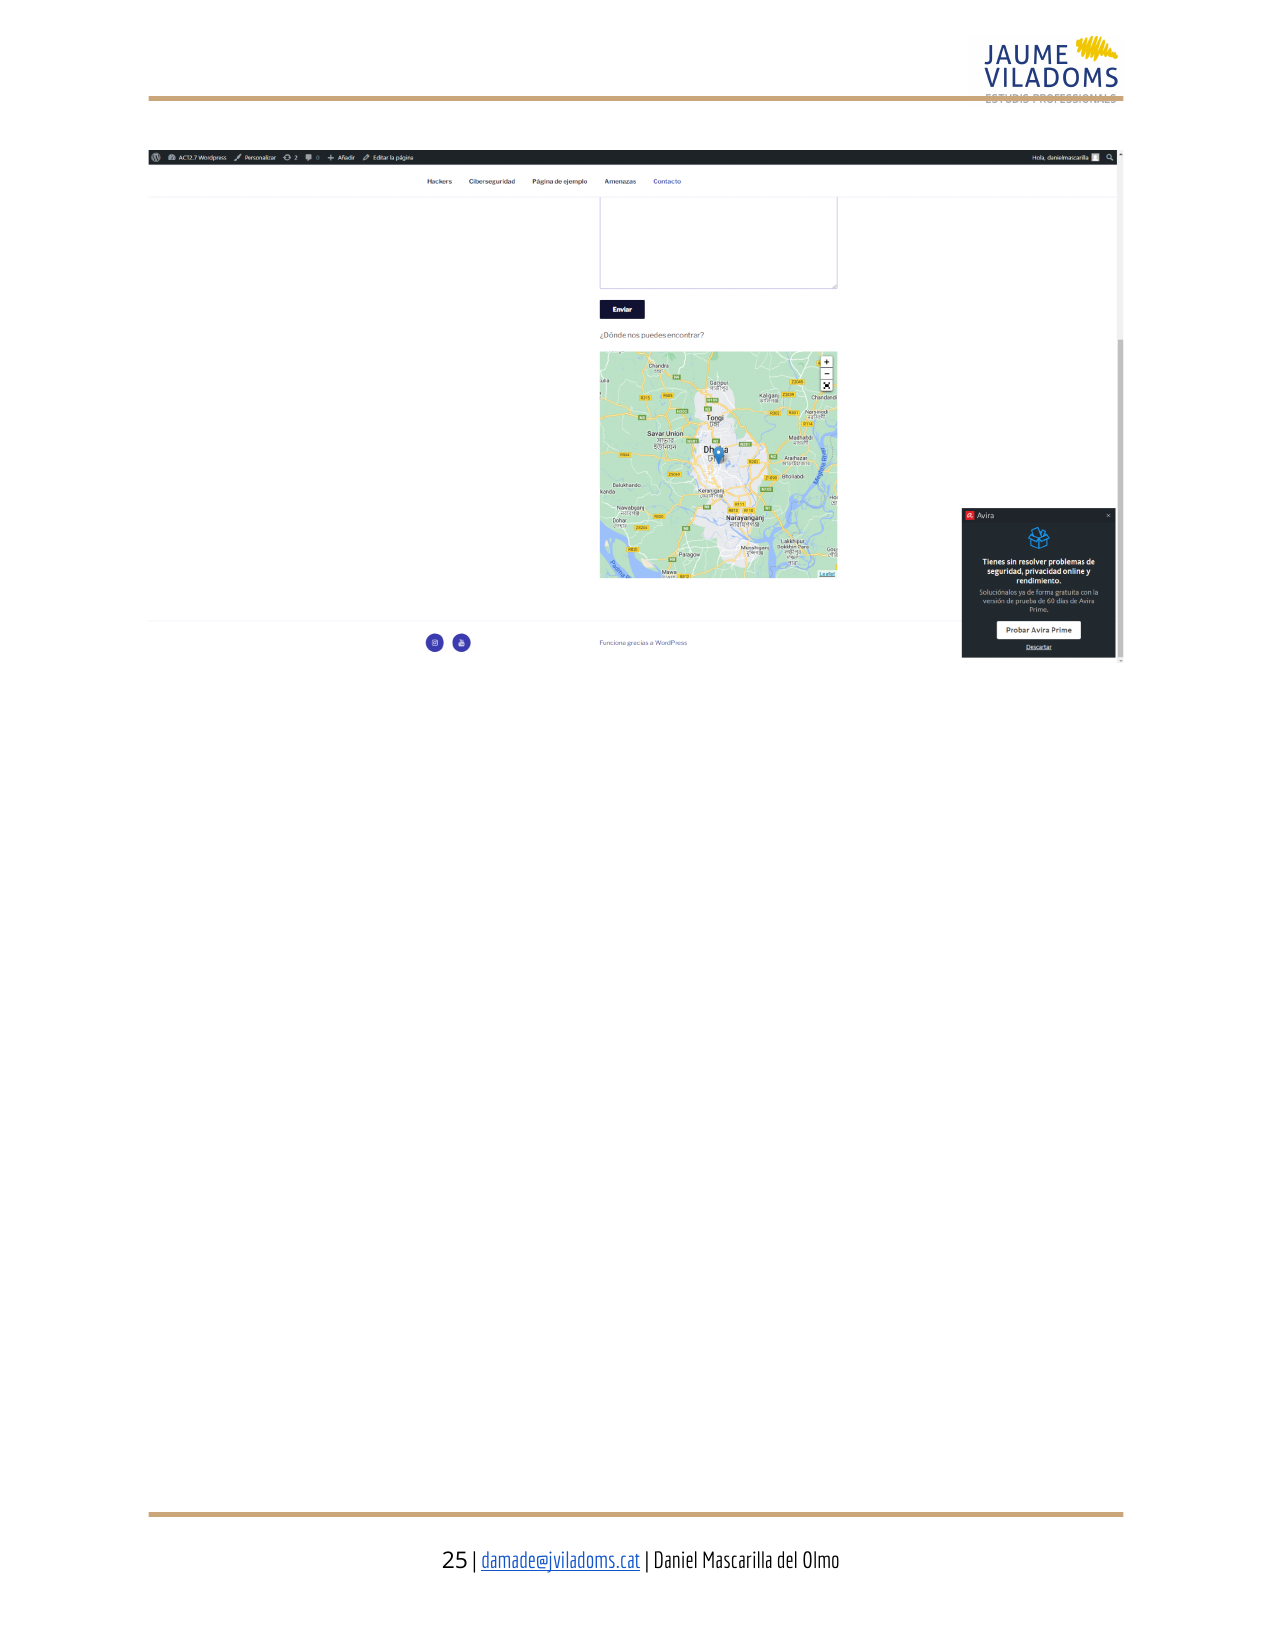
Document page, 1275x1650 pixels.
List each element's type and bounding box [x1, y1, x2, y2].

picture [148, 1512, 1124, 1517]
picture [148, 36, 1125, 107]
picture [148, 150, 1124, 663]
